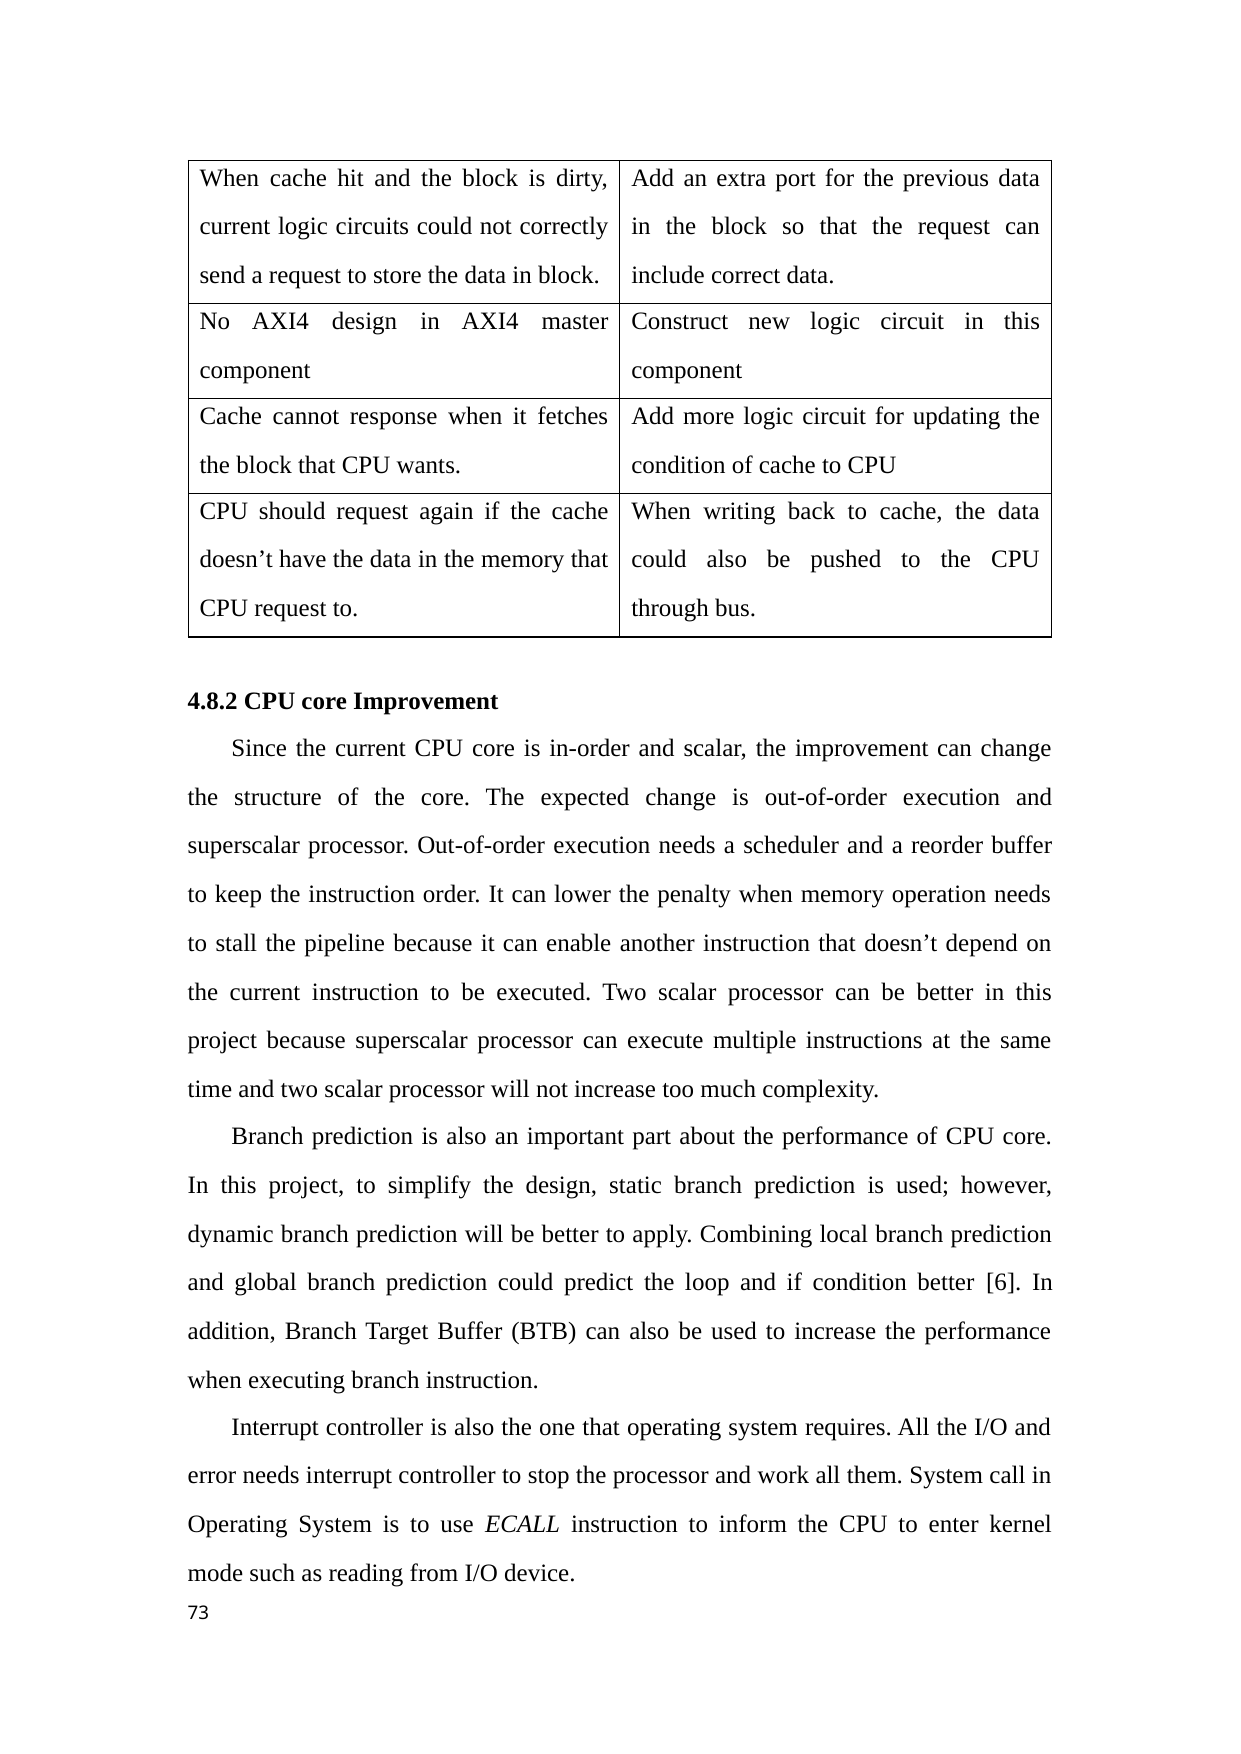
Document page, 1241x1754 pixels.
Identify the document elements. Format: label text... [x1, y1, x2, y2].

text 4.8.2 CPU core Improvement [187, 684, 1053, 717]
text Branch prediction is also an important part about the performance of CPU core. In this project, to simplify the design, static branch prediction is used; however, dynamic branch prediction will be better to apply. Combining local branch prediction and global branch prediction could predict the loop and if condition better [6]. In addition, Branch Target Buffer (BTB) can also be used to increase the performance when executing branch instruction. [187, 1119, 1053, 1396]
table_cell When writing back to cache, the data could also be pushed to the CPU through bus. [620, 494, 1051, 636]
table_cell When cache hit and the block is dirty, current logic circuits could not correctly send a request to store the data in block. [189, 161, 619, 303]
table_cell No AXI4 design in AXI4 master component [189, 304, 619, 398]
text Since the current CPU core is in-order and scalar, the improvement can change the structure of the core. The expected change is out-of-order execution and superscalar processor. Out-of-order execution needs a scheduler and a reorder buffer to keep the instruction order. It can lower the penalty when memory operation needs to stall the pipeline because it can enable another instruction that doesn’t depend on the current instruction to be executed. Two scalar processor can be better in this project because superscalar processor can execute multiple instructions at the same time and two scalar processor will not increase too much complexity. [187, 731, 1053, 1105]
table_cell Construct new logic circuit in this component [620, 304, 1051, 398]
text Interrupt controller is also the one that operating system requires. All the I/O and error needs interrupt controller to stop the processor and work all them. System call in Operating System is to use ECALL instruction to inform the CPU to enter kernel mode such as reading from I/O device. [187, 1410, 1053, 1589]
table_cell Add an extra port for the previous data in the block so that the request can include correct data. [620, 161, 1051, 303]
table_cell Cache cannot response when it fetches the block that CPU wants. [189, 399, 619, 493]
table_cell Add more logic circuit for updating the condition of cache to CPU [620, 399, 1051, 493]
table_cell CPU should request again if the cache doesn’t have the data in the memory that CPU request to. [189, 494, 619, 636]
